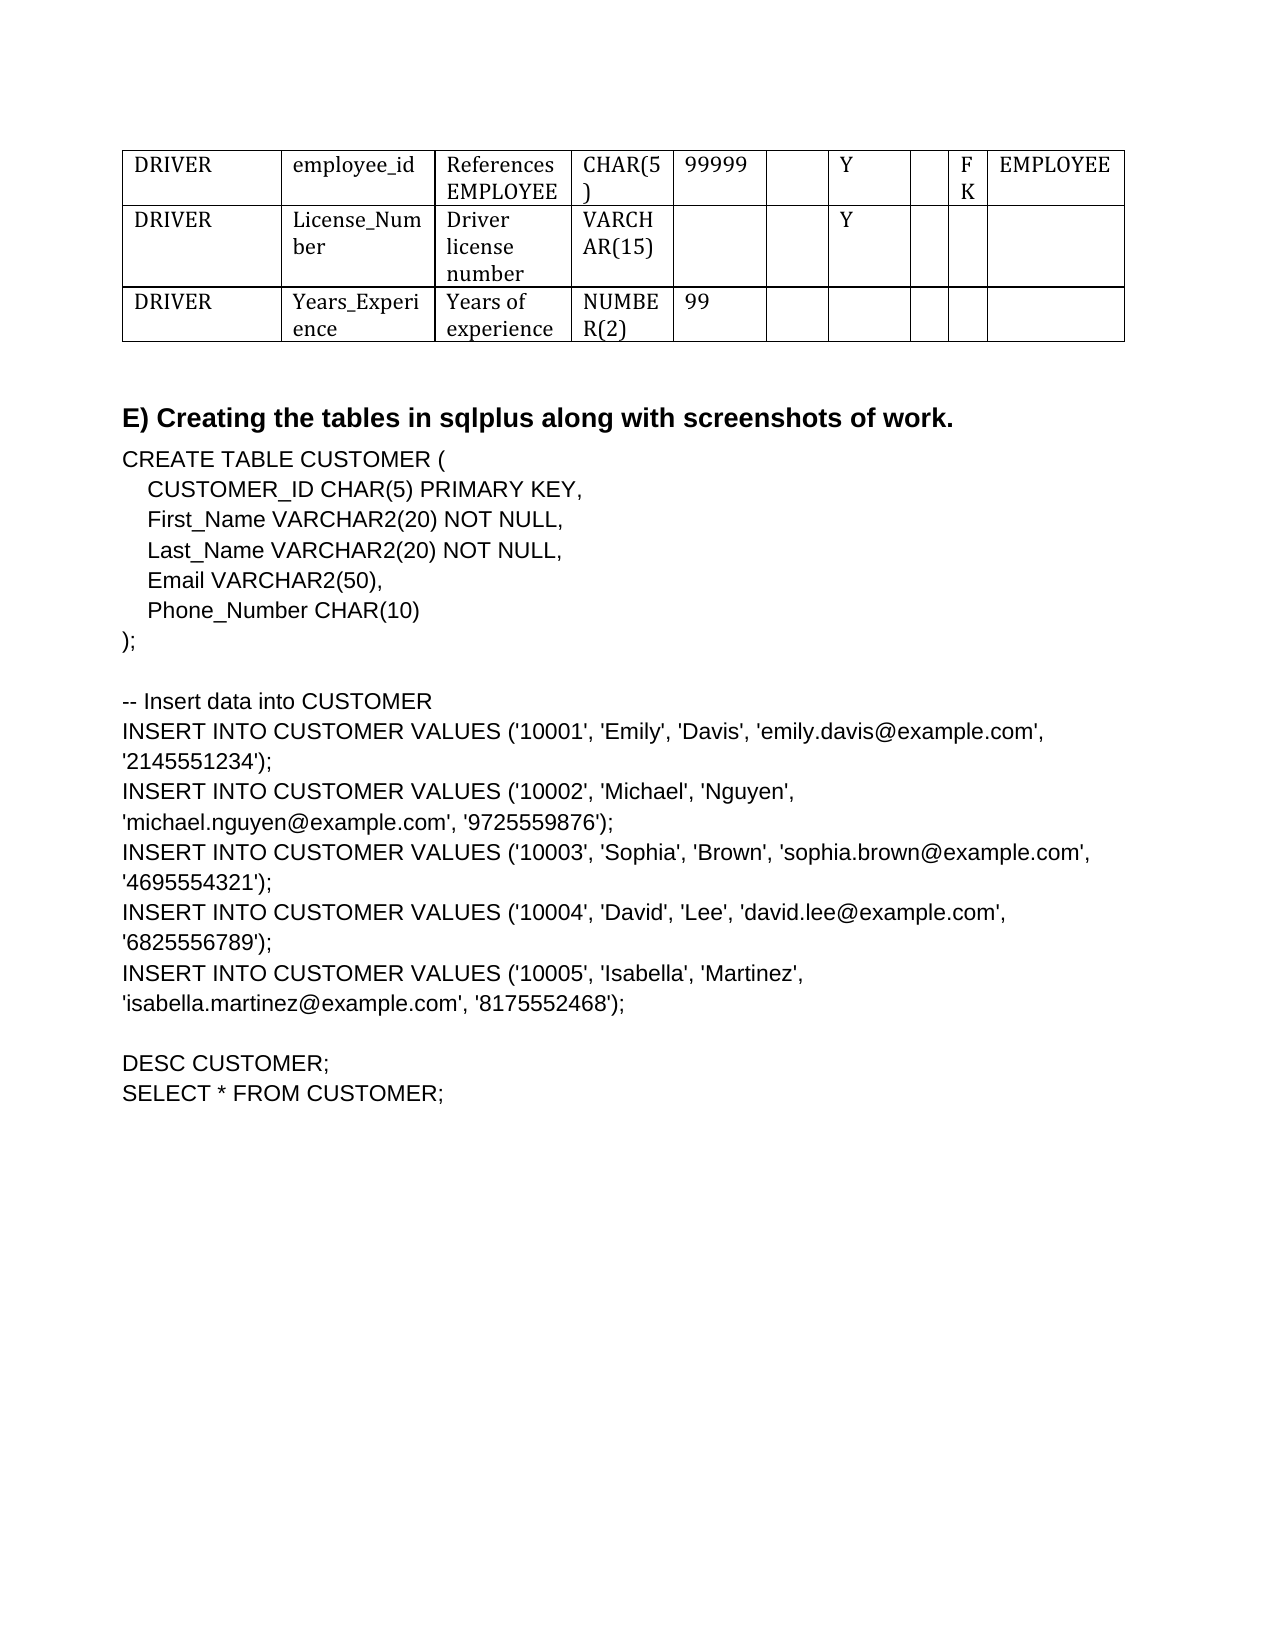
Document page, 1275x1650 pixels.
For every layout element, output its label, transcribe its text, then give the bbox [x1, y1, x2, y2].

table_cell [988, 288, 1124, 341]
table_cell 99 [674, 288, 766, 341]
table_cell [767, 206, 828, 286]
table_cell Years of experience [436, 288, 571, 341]
table_cell License_Number [282, 206, 434, 286]
table_cell Years_Experience [282, 288, 434, 341]
text INSERT INTO CUSTOMER VALUES ('10001', 'Emily', 'Davis', 'emily.davis@example.com', '2145551234'); [122, 718, 1125, 774]
text Last_Name VARCHAR2(20) NOT NULL, [122, 537, 1125, 563]
table_cell 99999 [674, 151, 766, 205]
table_cell CHAR(5) [572, 151, 673, 205]
table_cell EMPLOYEE [988, 151, 1124, 205]
table_cell References EMPLOYEE [436, 151, 571, 205]
table_cell [988, 206, 1124, 286]
text CREATE TABLE CUSTOMER ( [122, 446, 1125, 472]
table_cell VARCHAR(15) [572, 206, 673, 286]
table_cell DRIVER [123, 151, 281, 205]
table_cell Driver license number [436, 206, 571, 286]
text First_Name VARCHAR2(20) NOT NULL, [122, 506, 1125, 533]
text INSERT INTO CUSTOMER VALUES ('10003', 'Sophia', 'Brown', 'sophia.brown@example.com', '4695554321'); [122, 839, 1125, 895]
text ); [122, 627, 1125, 653]
table_cell [767, 151, 828, 205]
table_cell Y [829, 151, 910, 205]
table_cell [911, 151, 948, 205]
table_cell NUMBER(2) [572, 288, 673, 341]
table_cell [949, 206, 987, 286]
table_cell [949, 288, 987, 341]
table_cell FK [949, 151, 987, 205]
text INSERT INTO CUSTOMER VALUES ('10002', 'Michael', 'Nguyen', 'michael.nguyen@example.com', '9725559876'); [122, 778, 1125, 835]
table_cell DRIVER [123, 288, 281, 341]
table_cell [911, 206, 948, 286]
table_cell [829, 288, 910, 341]
table_cell DRIVER [123, 206, 281, 286]
table_cell [767, 288, 828, 341]
table_cell employee_id [282, 151, 434, 205]
text DESC CUSTOMER; [122, 1050, 1125, 1076]
table_cell [674, 206, 766, 286]
table_cell Y [829, 206, 910, 286]
text Email VARCHAR2(50), [122, 567, 1125, 593]
subtitle E) Creating the tables in sqlplus along with screenshots of work. [122, 402, 1125, 433]
text INSERT INTO CUSTOMER VALUES ('10004', 'David', 'Lee', 'david.lee@example.com', '6825556789'); [122, 899, 1125, 956]
text Phone_Number CHAR(10) [122, 597, 1125, 623]
table_cell [911, 288, 948, 341]
text INSERT INTO CUSTOMER VALUES ('10005', 'Isabella', 'Martinez', 'isabella.martinez@example.com', '8175552468'); [122, 959, 1125, 1016]
text SELECT * FROM CUSTOMER; [122, 1080, 1125, 1107]
text -- Insert data into CUSTOMER [122, 688, 1125, 714]
text CUSTOMER_ID CHAR(5) PRIMARY KEY, [122, 476, 1125, 502]
